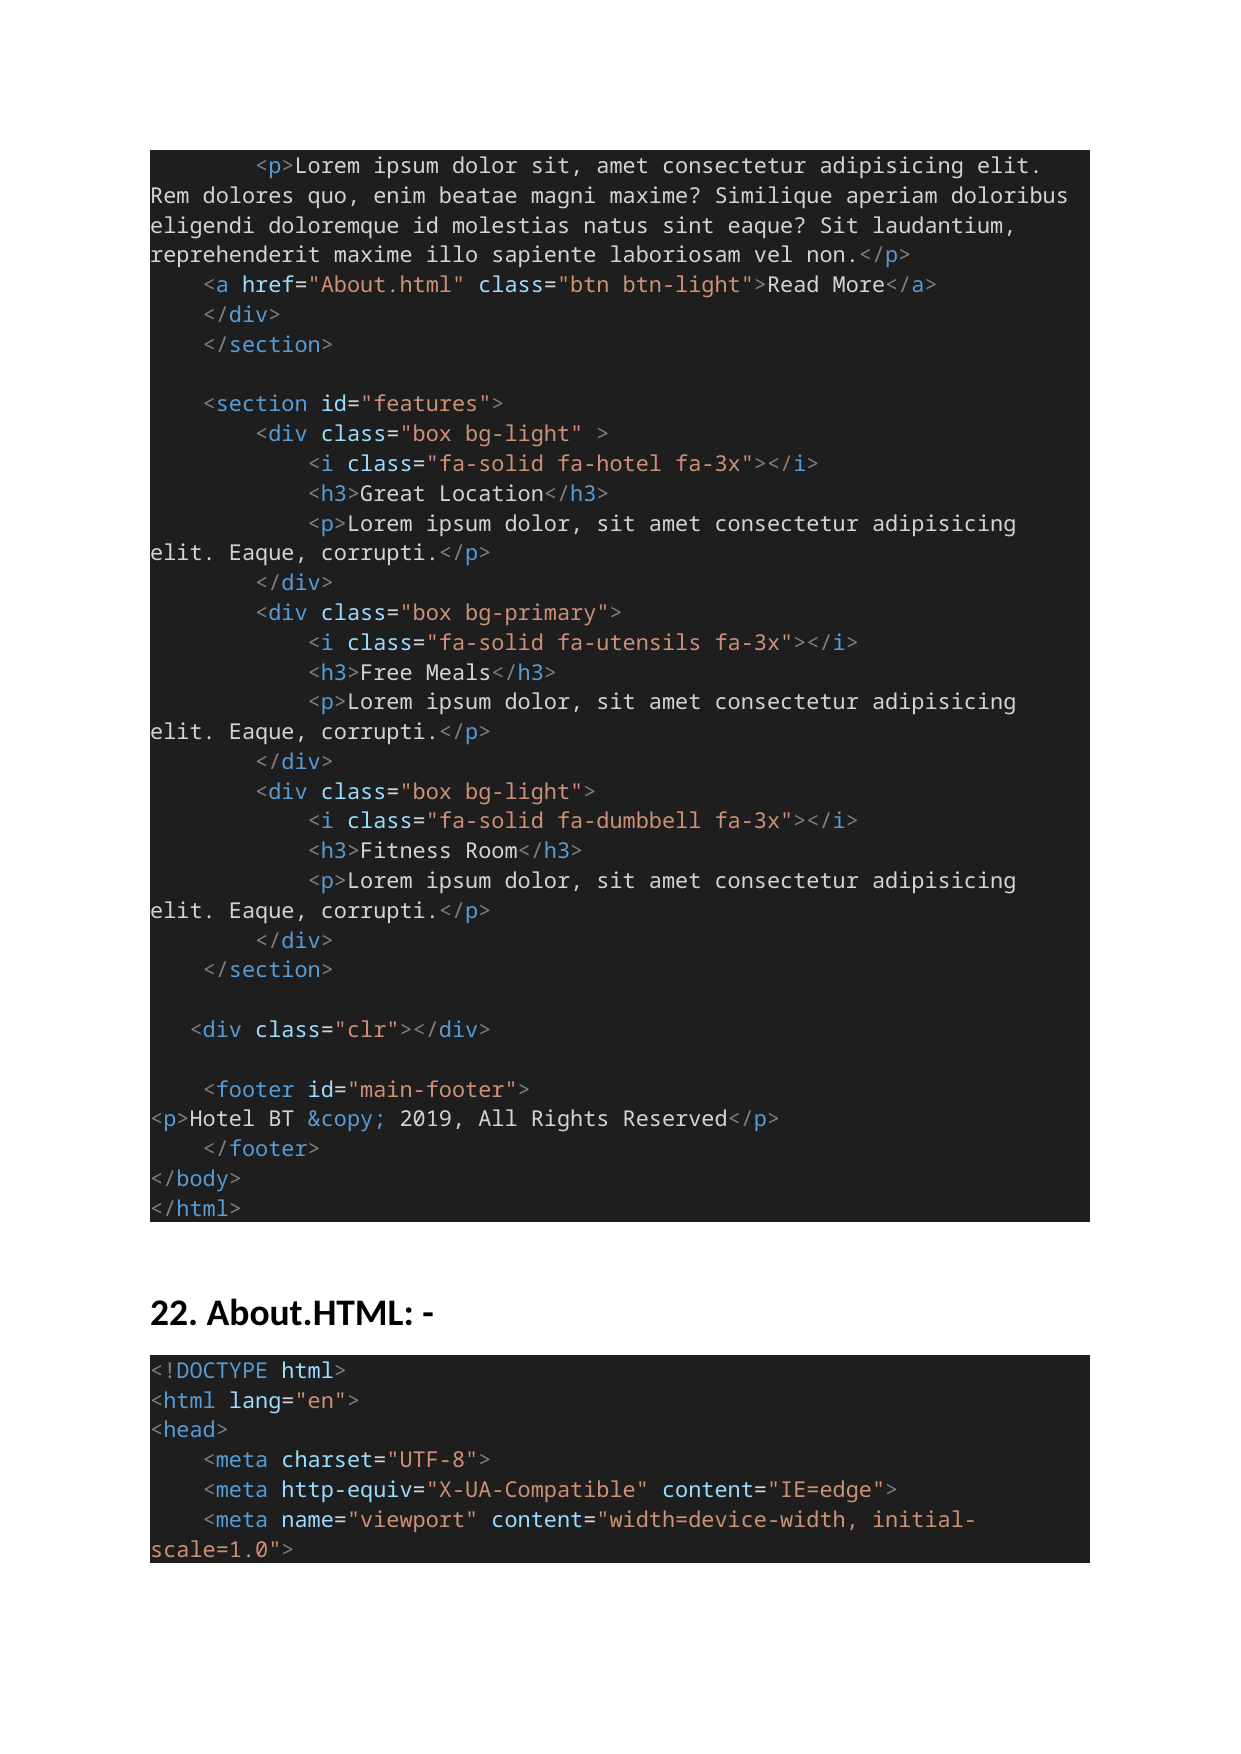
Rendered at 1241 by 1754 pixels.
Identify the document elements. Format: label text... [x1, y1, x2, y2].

text <i class="fa-solid fa-hotel fa-3x"></i> [150, 448, 1090, 478]
text <a href="About.html" class="btn btn-light">Read More</a> [150, 269, 1090, 299]
text <div class="box bg-light" > [150, 418, 1090, 448]
text </html> [150, 1193, 1090, 1222]
text </div> [150, 924, 1090, 954]
text </div> [150, 299, 1090, 329]
text <meta name="viewport" content="width=device-width, initial-scale=1.0"> [150, 1504, 1090, 1563]
text 22. About.HTML: - [150, 1289, 1090, 1334]
text </div> [150, 567, 1090, 597]
text <p>Lorem ipsum dolor, sit amet consectetur adipisicing elit. Eaque, corrupti.</p> [150, 865, 1090, 924]
text <section id="features"> [150, 388, 1090, 418]
text <i class="fa-solid fa-dumbbell fa-3x"></i> [150, 805, 1090, 835]
text <p>Lorem ipsum dolor, sit amet consectetur adipisicing elit. Eaque, corrupti.</p> [150, 507, 1090, 567]
text <div class="box bg-light"> [150, 776, 1090, 805]
text <p>Lorem ipsum dolor sit, amet consectetur adipisicing elit. Rem dolores quo, enim beatae magni maxime? Similique aperiam doloribus eligendi doloremque id molestias natus sint eaque? Sit laudantium, reprehenderit maxime illo sapiente laboriosam vel non.</p> [150, 150, 1090, 269]
text <i class="fa-solid fa-utensils fa-3x"></i> [150, 627, 1090, 656]
text <p>Hotel BT &copy; 2019, All Rights Reserved</p> [150, 1103, 1090, 1133]
text <div class="clr"></div> [150, 1014, 1090, 1044]
text <footer id="main-footer"> [150, 1073, 1090, 1103]
text <html lang="en"> [150, 1384, 1090, 1414]
text <div class="box bg-primary"> [150, 597, 1090, 627]
text </section> [150, 329, 1090, 358]
text <h3>Free Meals</h3> [150, 656, 1090, 686]
text <!DOCTYPE html> [150, 1355, 1090, 1384]
text </footer> [150, 1133, 1090, 1163]
text <h3>Fitness Room</h3> [150, 835, 1090, 865]
text </body> [150, 1163, 1090, 1193]
text <p>Lorem ipsum dolor, sit amet consectetur adipisicing elit. Eaque, corrupti.</p> [150, 686, 1090, 746]
text <h3>Great Location</h3> [150, 478, 1090, 507]
text </section> [150, 954, 1090, 984]
text </div> [150, 746, 1090, 776]
text <meta http-equiv="X-UA-Compatible" content="IE=edge"> [150, 1474, 1090, 1504]
text <meta charset="UTF-8"> [150, 1444, 1090, 1474]
text <head> [150, 1414, 1090, 1444]
